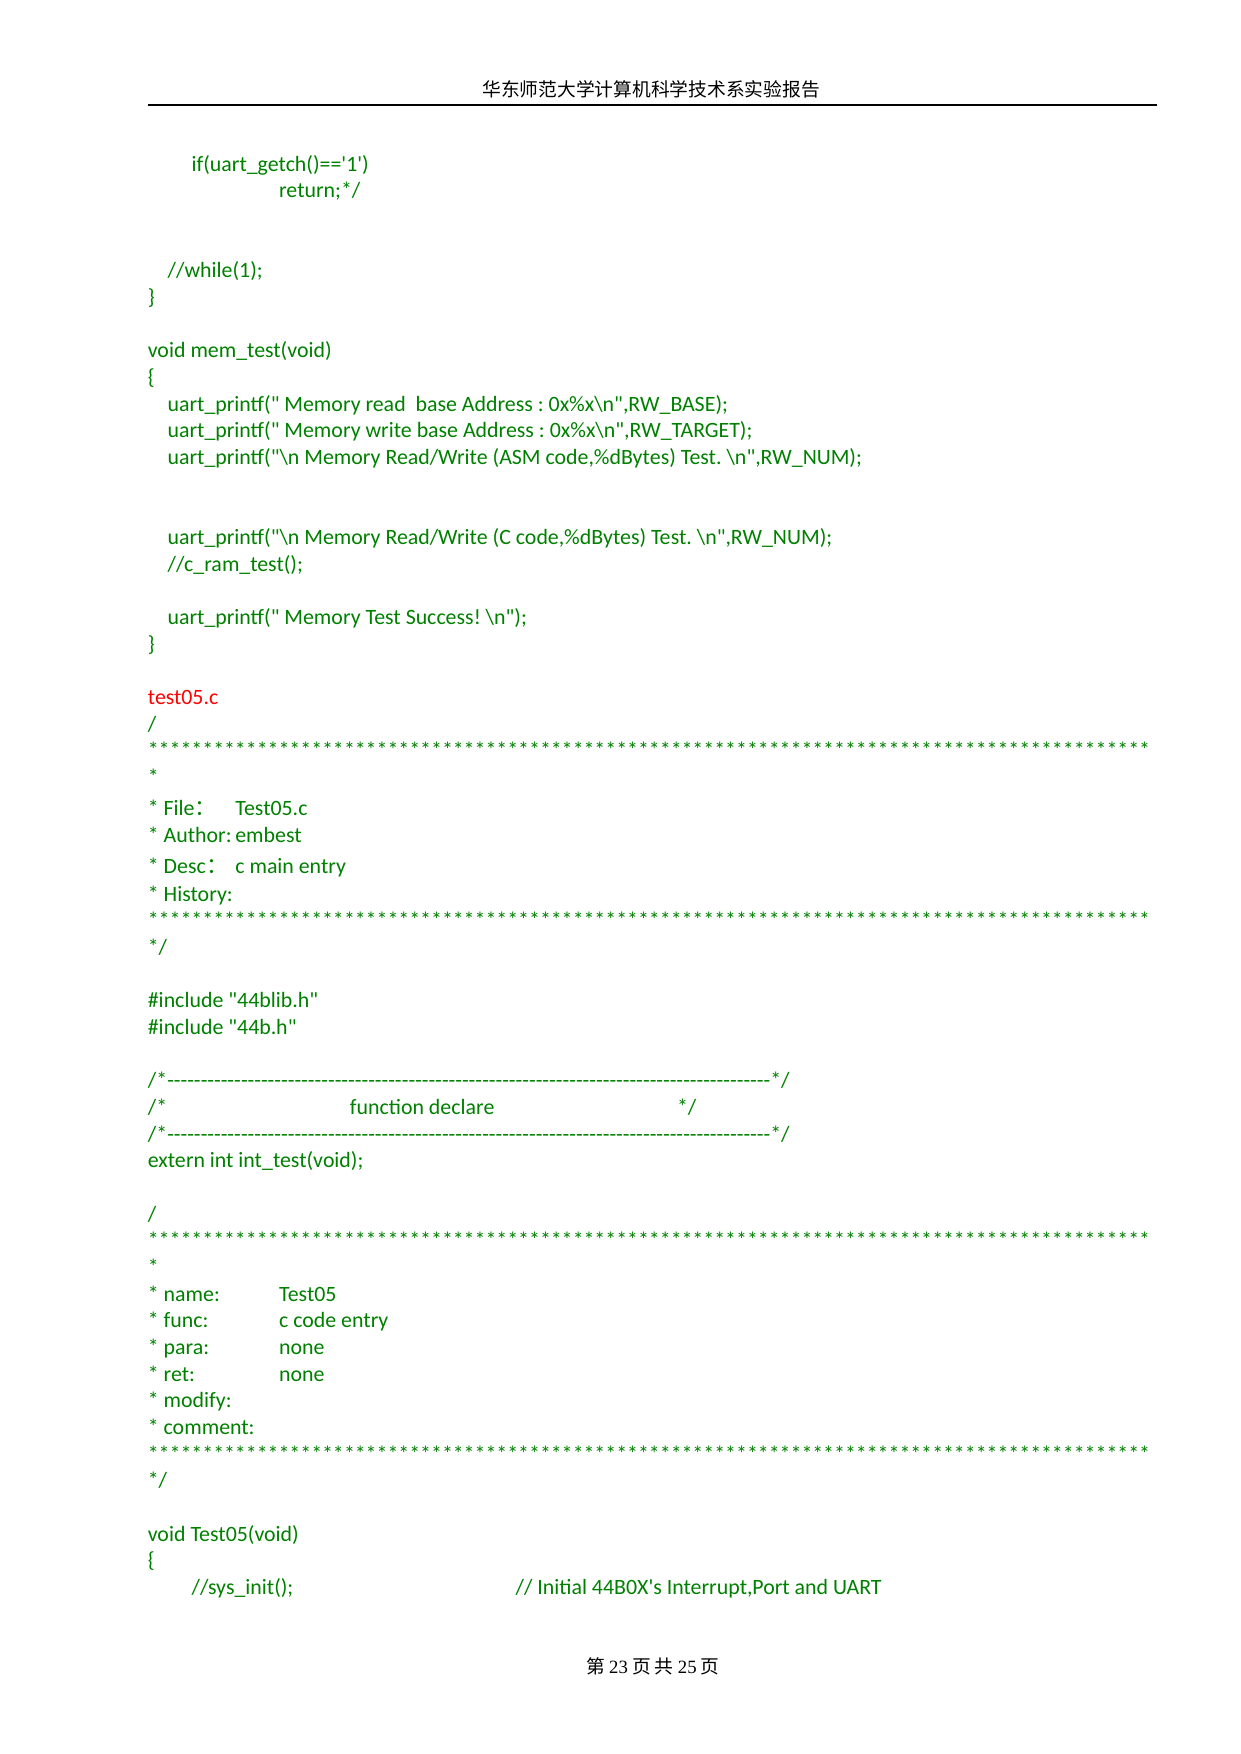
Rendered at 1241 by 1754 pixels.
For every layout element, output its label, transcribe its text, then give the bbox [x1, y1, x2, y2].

text return;*/ [148, 177, 1157, 203]
text #include "44b.h" [148, 1013, 1157, 1040]
text *********************************************************************************************/ [148, 907, 1157, 960]
text /* function declare */ [148, 1093, 1157, 1120]
text * Desc： c main entry [148, 848, 1157, 880]
text } [148, 630, 1157, 657]
text * modify: [148, 1387, 1157, 1413]
text * ret: none [148, 1360, 1157, 1387]
text /********************************************************************************************* [148, 710, 1157, 790]
text /********************************************************************************************* [148, 1200, 1157, 1280]
text * func: c code entry [148, 1307, 1157, 1333]
text void Test05(void) [148, 1520, 1157, 1547]
text //c_ram_test(); [148, 550, 1157, 577]
text test05.c [148, 683, 1157, 710]
text uart_printf(" Memory Test Success! \n"); [148, 603, 1157, 630]
text * History: [148, 880, 1157, 907]
text { [148, 1547, 1157, 1573]
text { [148, 363, 1157, 390]
text *********************************************************************************************/ [148, 1440, 1157, 1493]
text * File： Test05.c [148, 790, 1157, 822]
text /*------------------------------------------------------------------------------------------*/ [148, 1067, 1157, 1093]
text //sys_init(); // Initial 44B0X's Interrupt,Port and UART [148, 1573, 1157, 1600]
text * name: Test05 [148, 1280, 1157, 1307]
text * comment: [148, 1413, 1157, 1440]
text extern int int_test(void); [148, 1147, 1157, 1173]
text //while(1); [148, 257, 1157, 283]
text if(uart_getch()=='1') [148, 150, 1157, 177]
text void mem_test(void) [148, 337, 1157, 363]
text #include "44blib.h" [148, 987, 1157, 1013]
text uart_printf(" Memory write base Address : 0x%x\n",RW_TARGET); [148, 417, 1157, 443]
text uart_printf(" Memory read base Address : 0x%x\n",RW_BASE); [148, 390, 1157, 417]
text } [148, 283, 1157, 310]
text /*------------------------------------------------------------------------------------------*/ [148, 1120, 1157, 1147]
text * para: none [148, 1333, 1157, 1360]
text uart_printf("\n Memory Read/Write (C code,%dBytes) Test. \n",RW_NUM); [148, 523, 1157, 550]
text * Author: embest [148, 822, 1157, 848]
text uart_printf("\n Memory Read/Write (ASM code,%dBytes) Test. \n",RW_NUM); [148, 443, 1157, 470]
